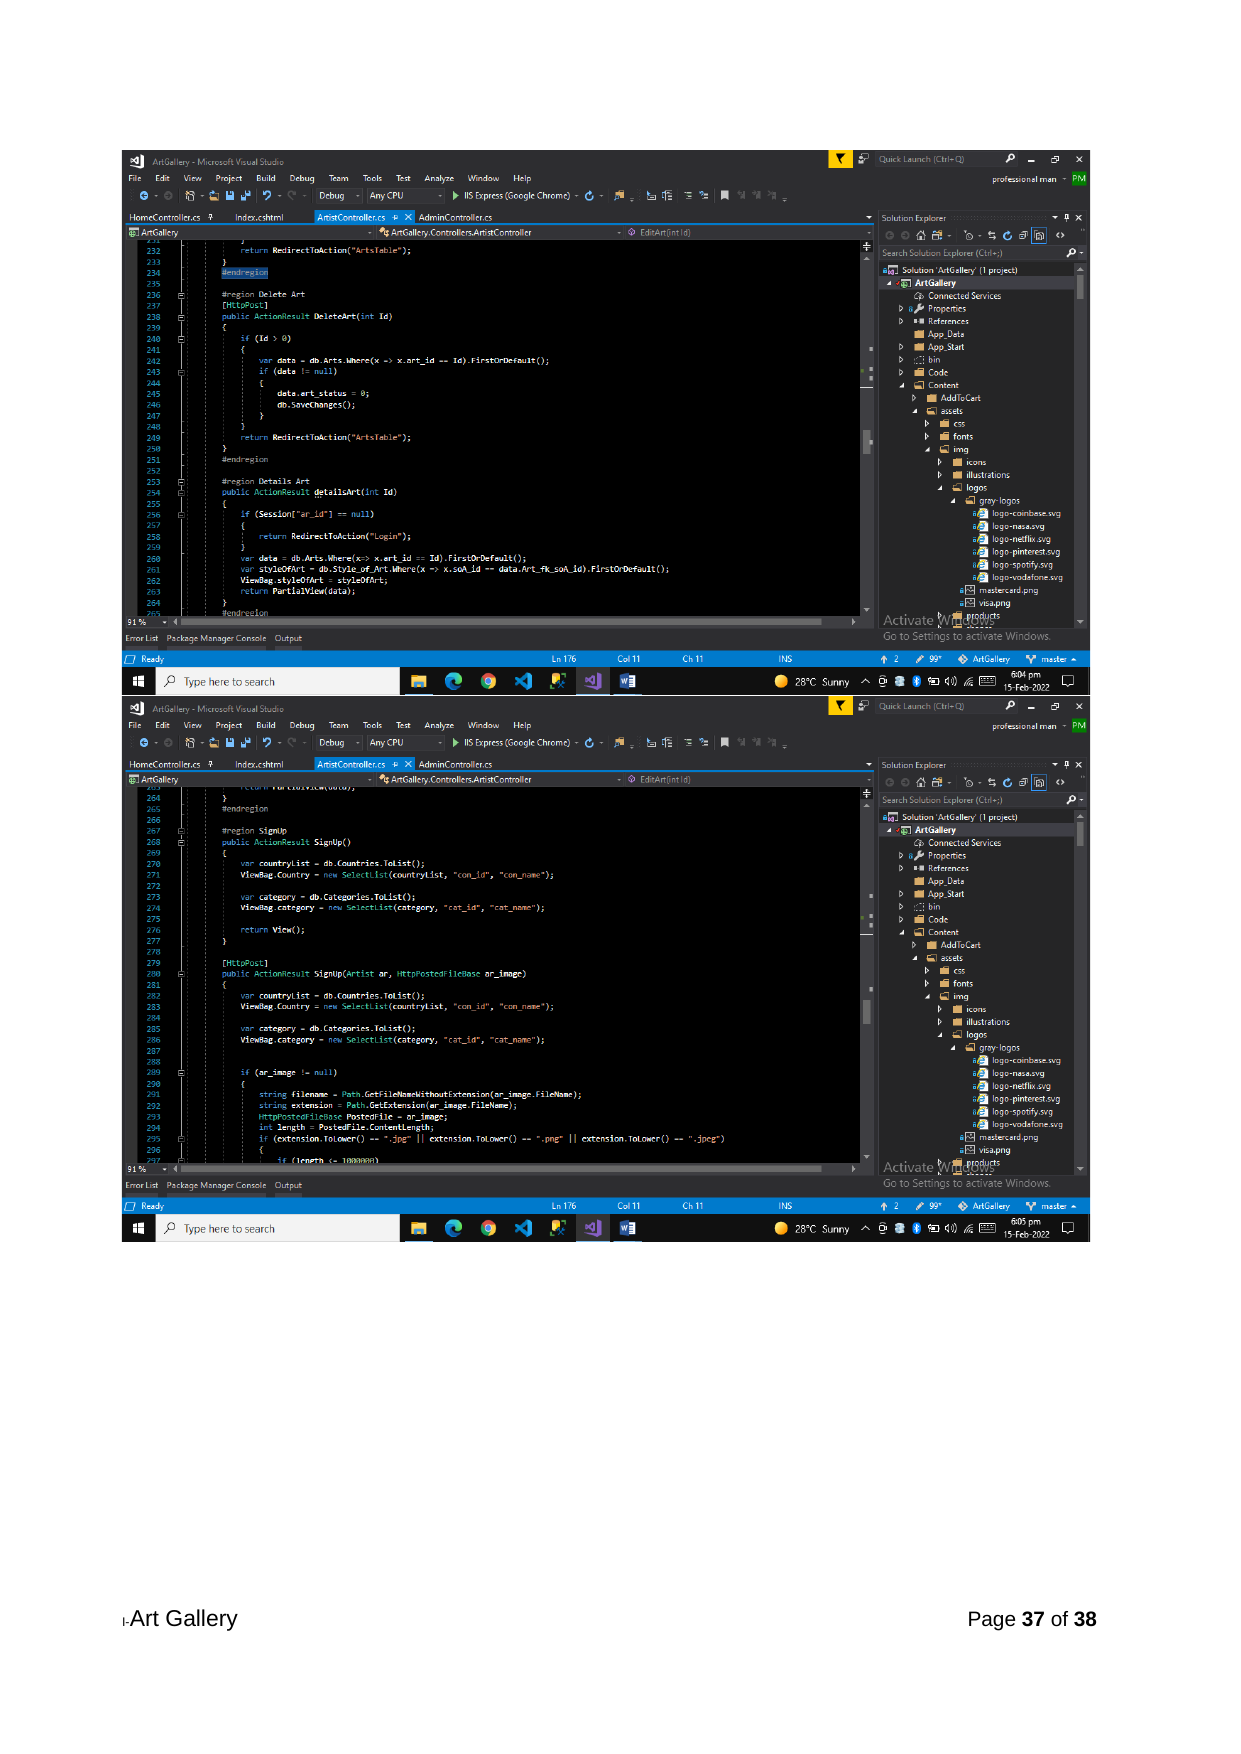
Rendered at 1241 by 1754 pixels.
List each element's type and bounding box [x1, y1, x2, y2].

picture [121, 150, 1091, 695]
picture [121, 696, 1091, 1242]
